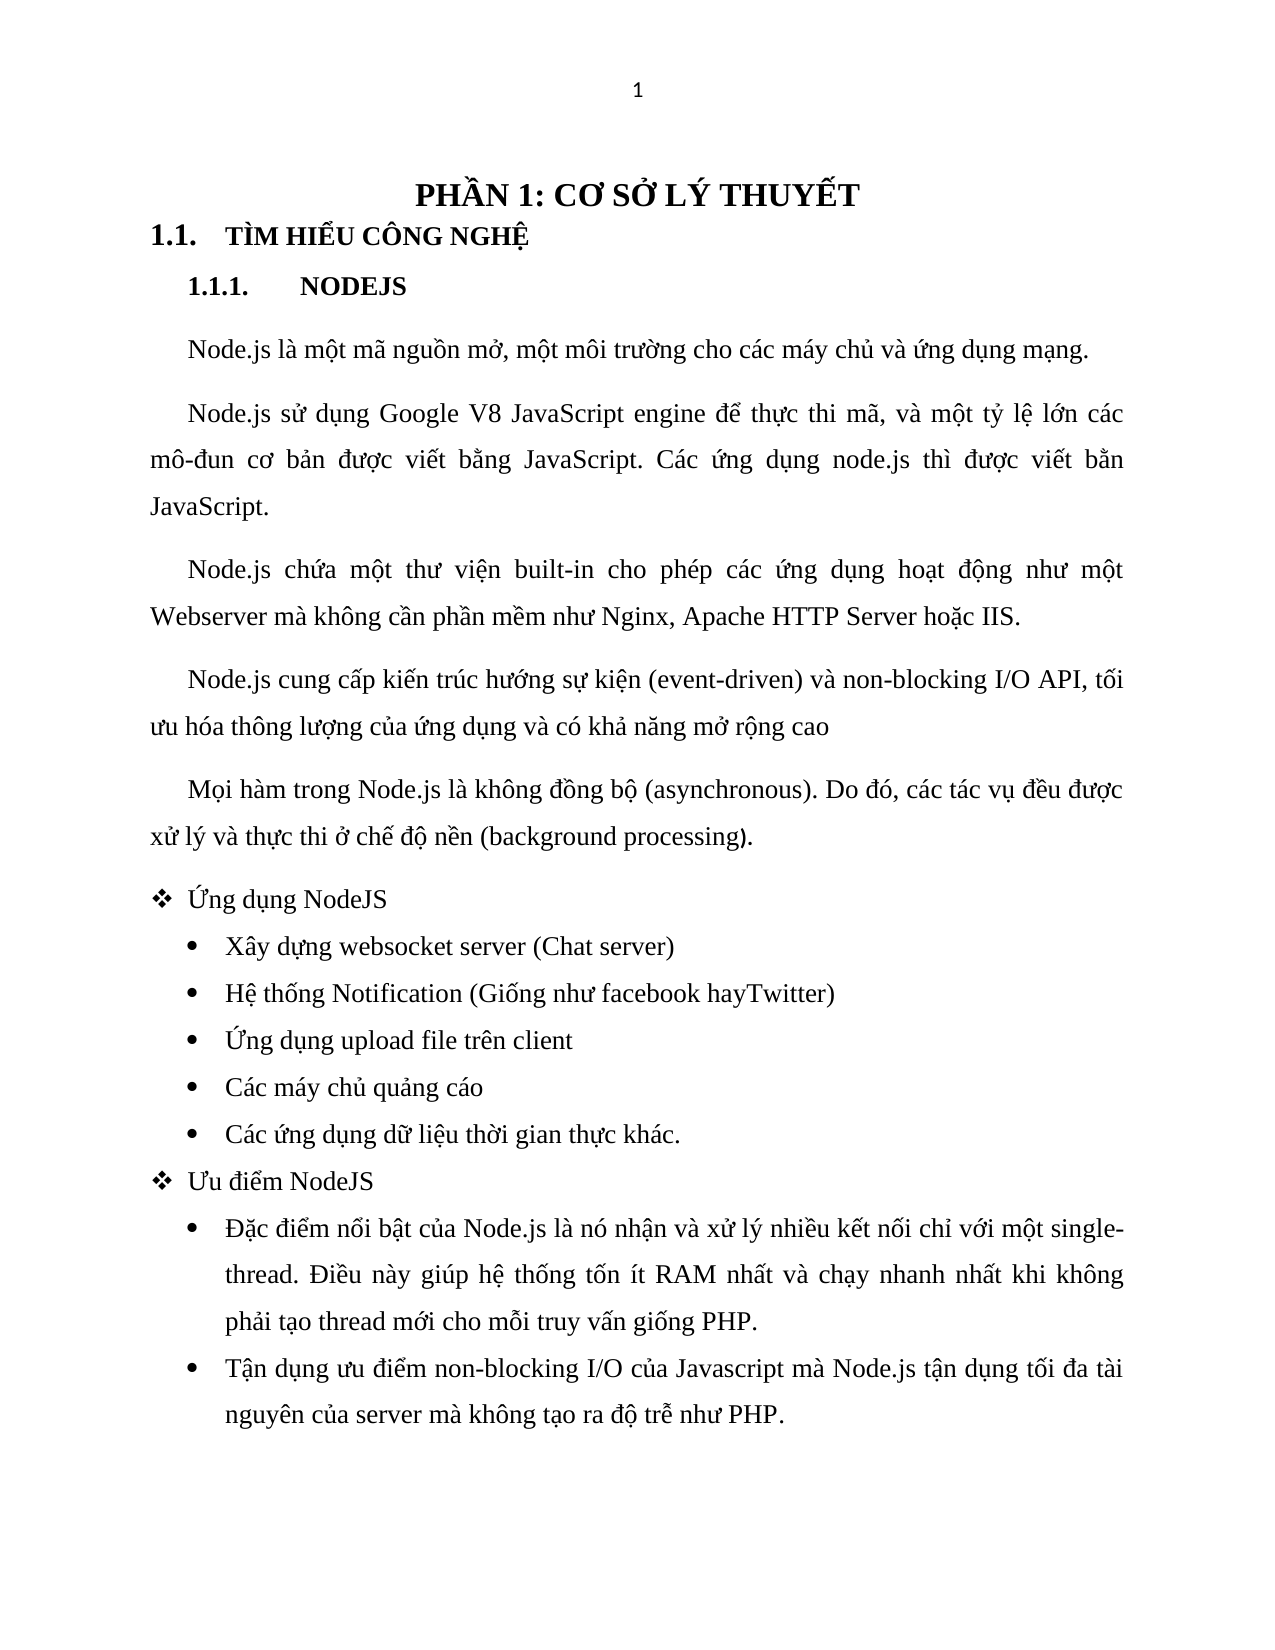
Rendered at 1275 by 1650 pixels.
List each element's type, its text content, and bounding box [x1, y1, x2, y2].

list Các ứng dụng dữ liệu thời gian thực khác. [187, 1118, 1125, 1149]
text Node.js là một mã nguồn mở, một môi trường cho các máy chủ và ứng dụng mạng. [150, 333, 1125, 365]
subtitle PHẦN 1: CƠ SỞ LÝ THUYẾT [150, 175, 1125, 213]
list Ứng dụng upload file trên client [187, 1024, 1125, 1055]
list Ứng dụng NodeJS [150, 883, 1125, 915]
text Mọi hàm trong Node.js là không đồng bộ (asynchronous). Do đó, các tác vụ đều được xử lý và thực thi ở chế độ nền (background processing). [150, 773, 1125, 851]
list Ưu điểm NodeJS [150, 1165, 1125, 1196]
list Hệ thống Notification (Giống như facebook hayTwitter) [187, 977, 1125, 1008]
list NODEJS [187, 270, 1125, 301]
text Node.js chứa một thư viện built-in cho phép các ứng dụng hoạt động như một Webserver mà không cần phần mềm như Nginx, Apache HTTP Server hoặc IIS. [150, 553, 1125, 631]
list Các máy chủ quảng cáo [187, 1071, 1125, 1102]
text Node.js sử dụng Google V8 JavaScript engine để thực thi mã, và một tỷ lệ lớn các mô-đun cơ bản được viết bằng JavaScript. Các ứng dụng node.js thì được viết bằn JavaScript. [150, 397, 1125, 521]
list Tận dụng ưu điểm non-blocking I/O của Javascript mà Node.js tận dụng tối đa tài nguyên của server mà không tạo ra độ trễ như PHP. [187, 1352, 1125, 1430]
list Xây dựng websocket server (Chat server) [187, 930, 1125, 962]
list Đặc điểm nổi bật của Node.js là nó nhận và xử lý nhiều kết nối chỉ với một single-thread. Điều này giúp hệ thống tốn ít RAM nhất và chạy nhanh nhất khi không phải tạo thread mới cho mỗi truy vấn giống PHP. [187, 1212, 1125, 1336]
text Node.js cung cấp kiến trúc hướng sự kiện (event-driven) và non-blocking I/O API, tối ưu hóa thông lượng của ứng dụng và có khả năng mở rộng cao [150, 663, 1125, 741]
list TÌM HIỂU CÔNG NGHỆ [150, 216, 1125, 252]
